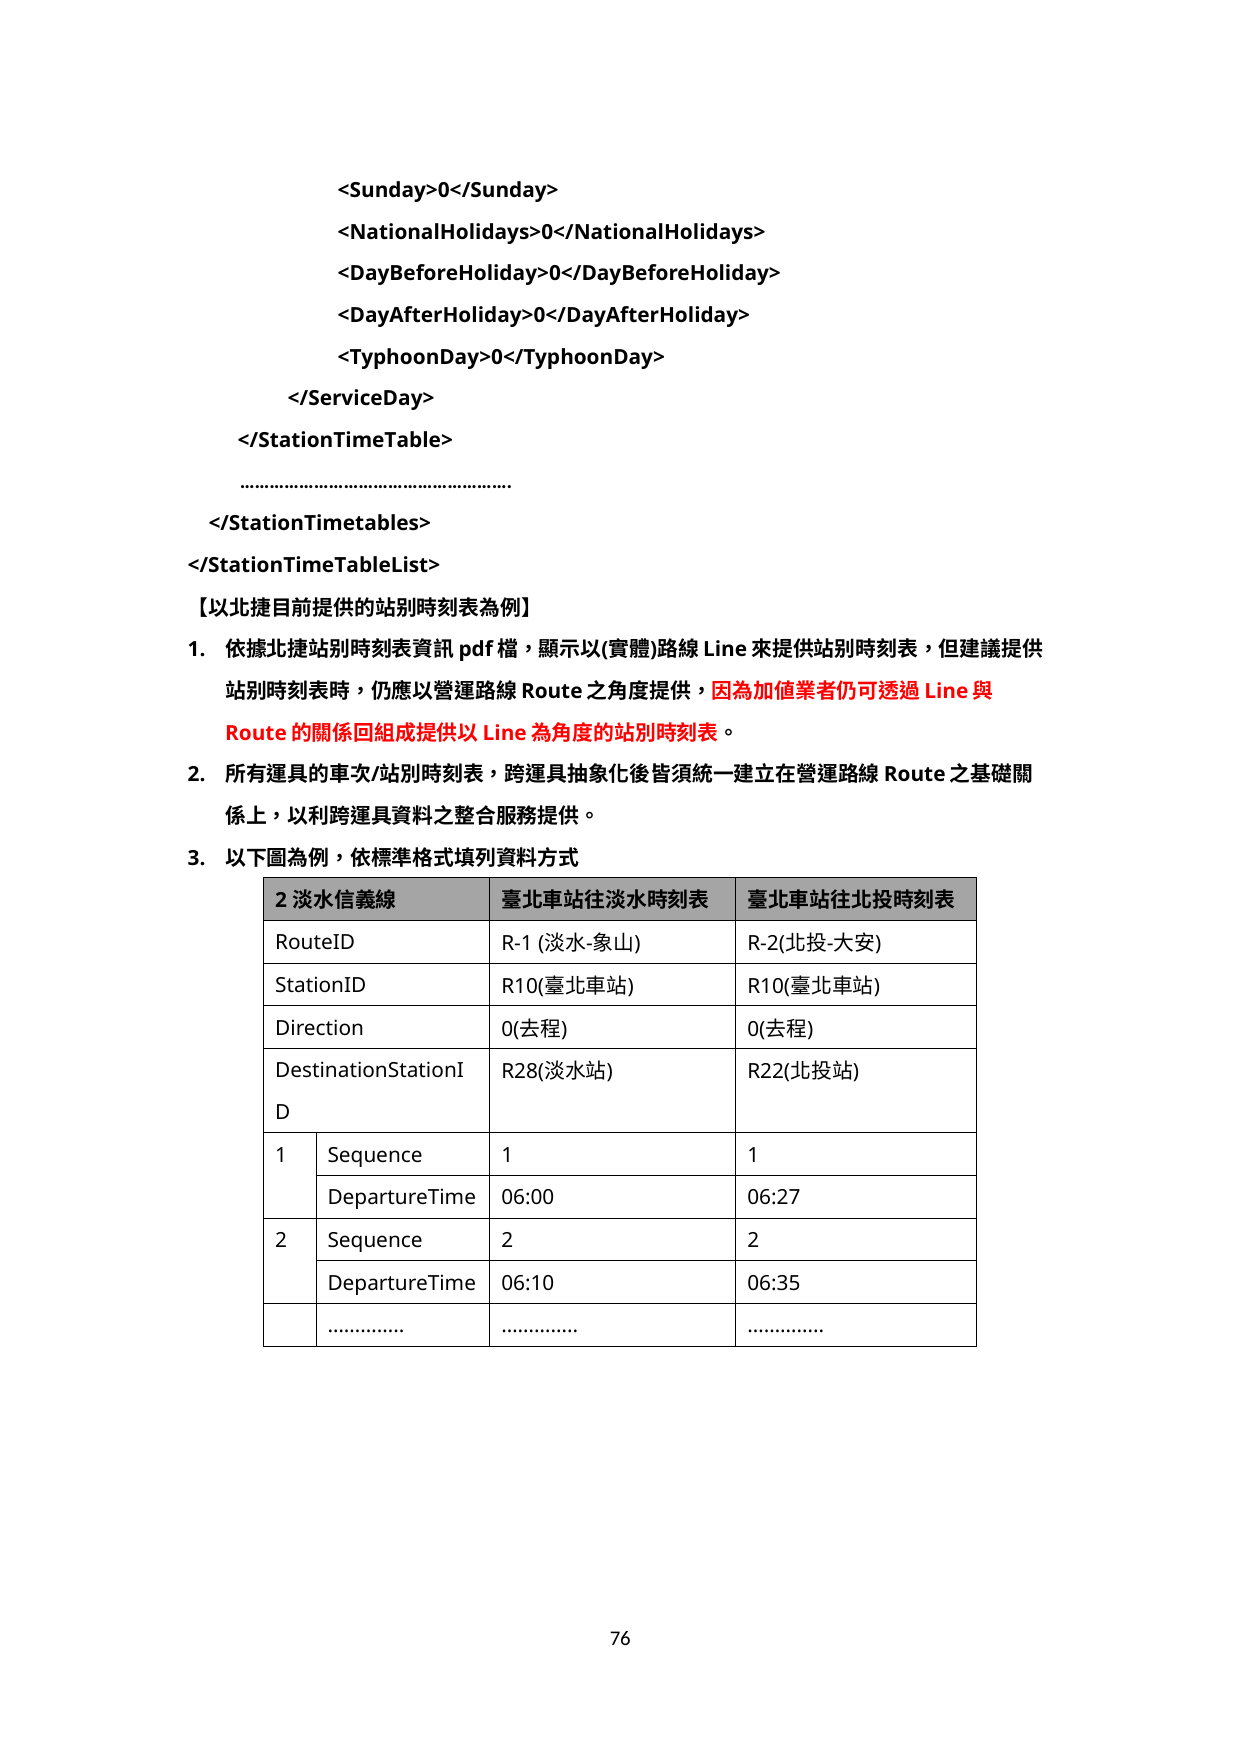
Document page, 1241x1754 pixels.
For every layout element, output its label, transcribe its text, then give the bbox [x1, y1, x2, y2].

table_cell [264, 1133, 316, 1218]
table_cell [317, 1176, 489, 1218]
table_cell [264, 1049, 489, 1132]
text ………………………………………………. [187, 460, 1053, 502]
text </StationTimeTable> [237, 419, 1053, 460]
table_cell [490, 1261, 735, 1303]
list 依據北捷站别時刻表資訊pdf檔，顯示以(實體)路線Line來提供站别時刻表，但建議提供站别時刻表時，仍應以營運路線Route之角度提供，因為加値業者仍可透過Line與Route的關係回組成提供以Line為角度的站別時刻表。 [187, 627, 1053, 752]
list 以下圖為例，依標準格式填列資料方式 [187, 835, 1053, 877]
text </StationTimetables> [187, 502, 1053, 544]
text <DayAfterHoliday>0</DayAfterHoliday> [287, 294, 1053, 335]
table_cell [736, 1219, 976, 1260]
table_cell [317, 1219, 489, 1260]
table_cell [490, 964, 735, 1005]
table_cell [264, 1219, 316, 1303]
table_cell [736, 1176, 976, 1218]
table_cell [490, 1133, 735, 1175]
text </StationTimeTableList> [187, 544, 1053, 585]
text <TyphoonDay>0</TyphoonDay> [287, 335, 1053, 377]
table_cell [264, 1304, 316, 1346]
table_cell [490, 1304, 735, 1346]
text </ServiceDay> [237, 377, 1053, 419]
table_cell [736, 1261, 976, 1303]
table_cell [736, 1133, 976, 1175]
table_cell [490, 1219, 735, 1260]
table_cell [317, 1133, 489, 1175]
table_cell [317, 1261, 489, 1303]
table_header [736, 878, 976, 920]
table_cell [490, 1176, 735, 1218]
text 【以北捷目前提供的站别時刻表為例】 [187, 585, 1053, 627]
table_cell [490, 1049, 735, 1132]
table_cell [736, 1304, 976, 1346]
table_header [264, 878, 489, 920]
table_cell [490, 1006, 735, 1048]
text <Sunday>0</Sunday> [287, 169, 1053, 210]
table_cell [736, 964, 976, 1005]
text <NationalHolidays>0</NationalHolidays> [287, 210, 1053, 252]
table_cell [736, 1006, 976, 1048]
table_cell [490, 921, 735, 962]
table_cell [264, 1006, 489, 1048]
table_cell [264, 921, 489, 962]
list 所有運具的車次/站別時刻表，跨運具抽象化後皆須統一建立在營運路線Route之基礎關係上，以利跨運具資料之整合服務提供。 [187, 752, 1053, 835]
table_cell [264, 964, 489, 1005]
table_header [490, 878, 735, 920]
text <DayBeforeHoliday>0</DayBeforeHoliday> [287, 252, 1053, 294]
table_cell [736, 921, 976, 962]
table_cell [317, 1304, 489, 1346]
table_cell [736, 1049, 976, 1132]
